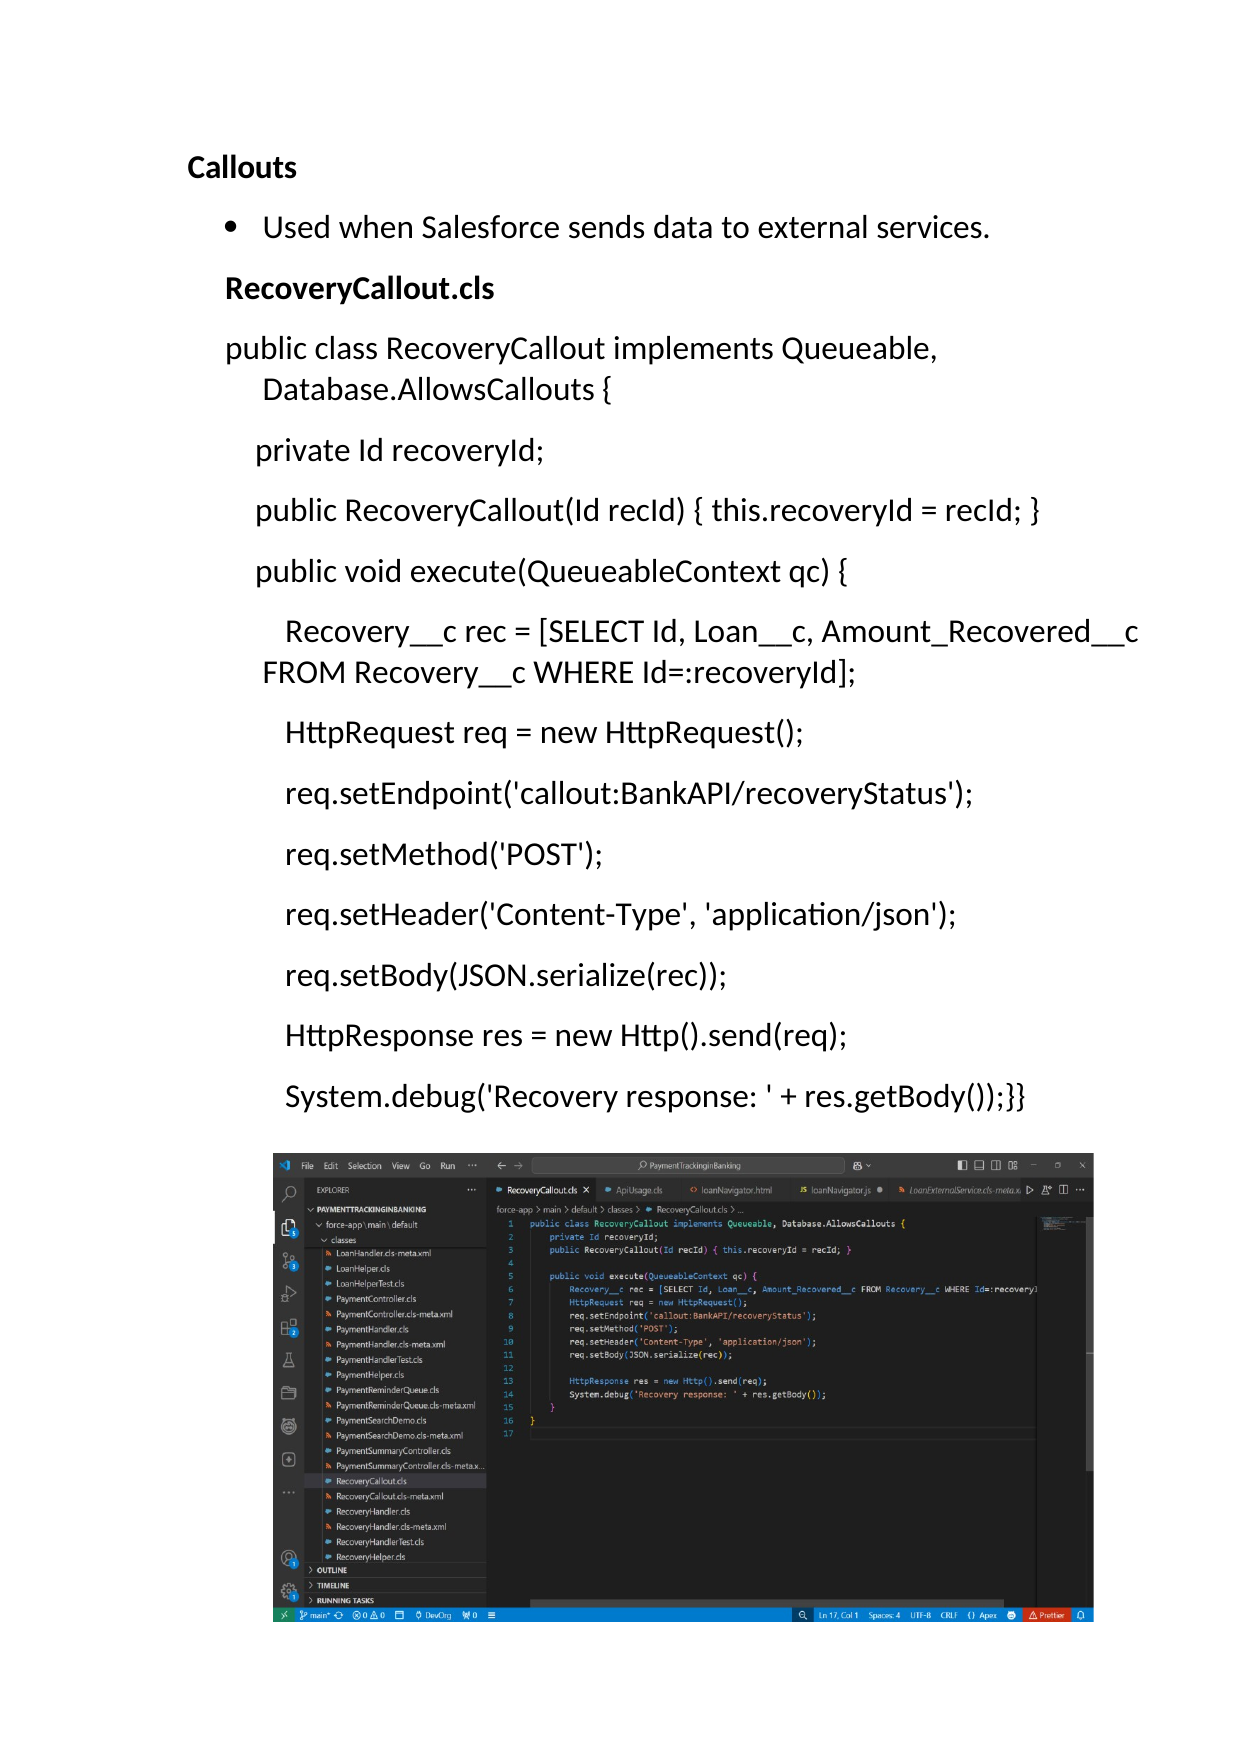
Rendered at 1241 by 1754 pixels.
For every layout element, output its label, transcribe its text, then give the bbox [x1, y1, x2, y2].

list req.setBody(JSON.serialize(rec)); [225, 953, 1181, 994]
list System.debug('Recovery response: ' + res.getBody());}} [225, 1074, 1181, 1115]
list HttpResponse res = new Http().send(req); [225, 1014, 1181, 1055]
list public void execute(QueueableContext qc) { [225, 550, 1181, 590]
list Used when Salesforce sends data to external services. [225, 206, 1181, 247]
list RecoveryCallout.cls [225, 267, 1181, 308]
list private Id recoveryId; [225, 429, 1181, 469]
list public RecoveryCallout(Id recId) { this.recoveryId = recId; } [225, 489, 1181, 530]
list req.setMethod('POST'); [225, 832, 1181, 873]
list Recovery__c rec = [SELECT Id, Loan__c, Amount_Recovered__c FROM Recovery__c WHERE Id=:recoveryId]; [225, 610, 1181, 692]
picture [273, 1153, 1094, 1622]
list HttpRequest req = new HttpRequest(); [225, 711, 1181, 752]
list public class RecoveryCallout implements Queueable, Database.AllowsCallouts { [225, 327, 1181, 409]
subtitle Callouts [187, 146, 1181, 187]
list req.setHeader('Content-Type', 'application/json'); [225, 893, 1181, 934]
list req.setEndpoint('callout:BankAPI/recoveryStatus'); [225, 772, 1181, 813]
